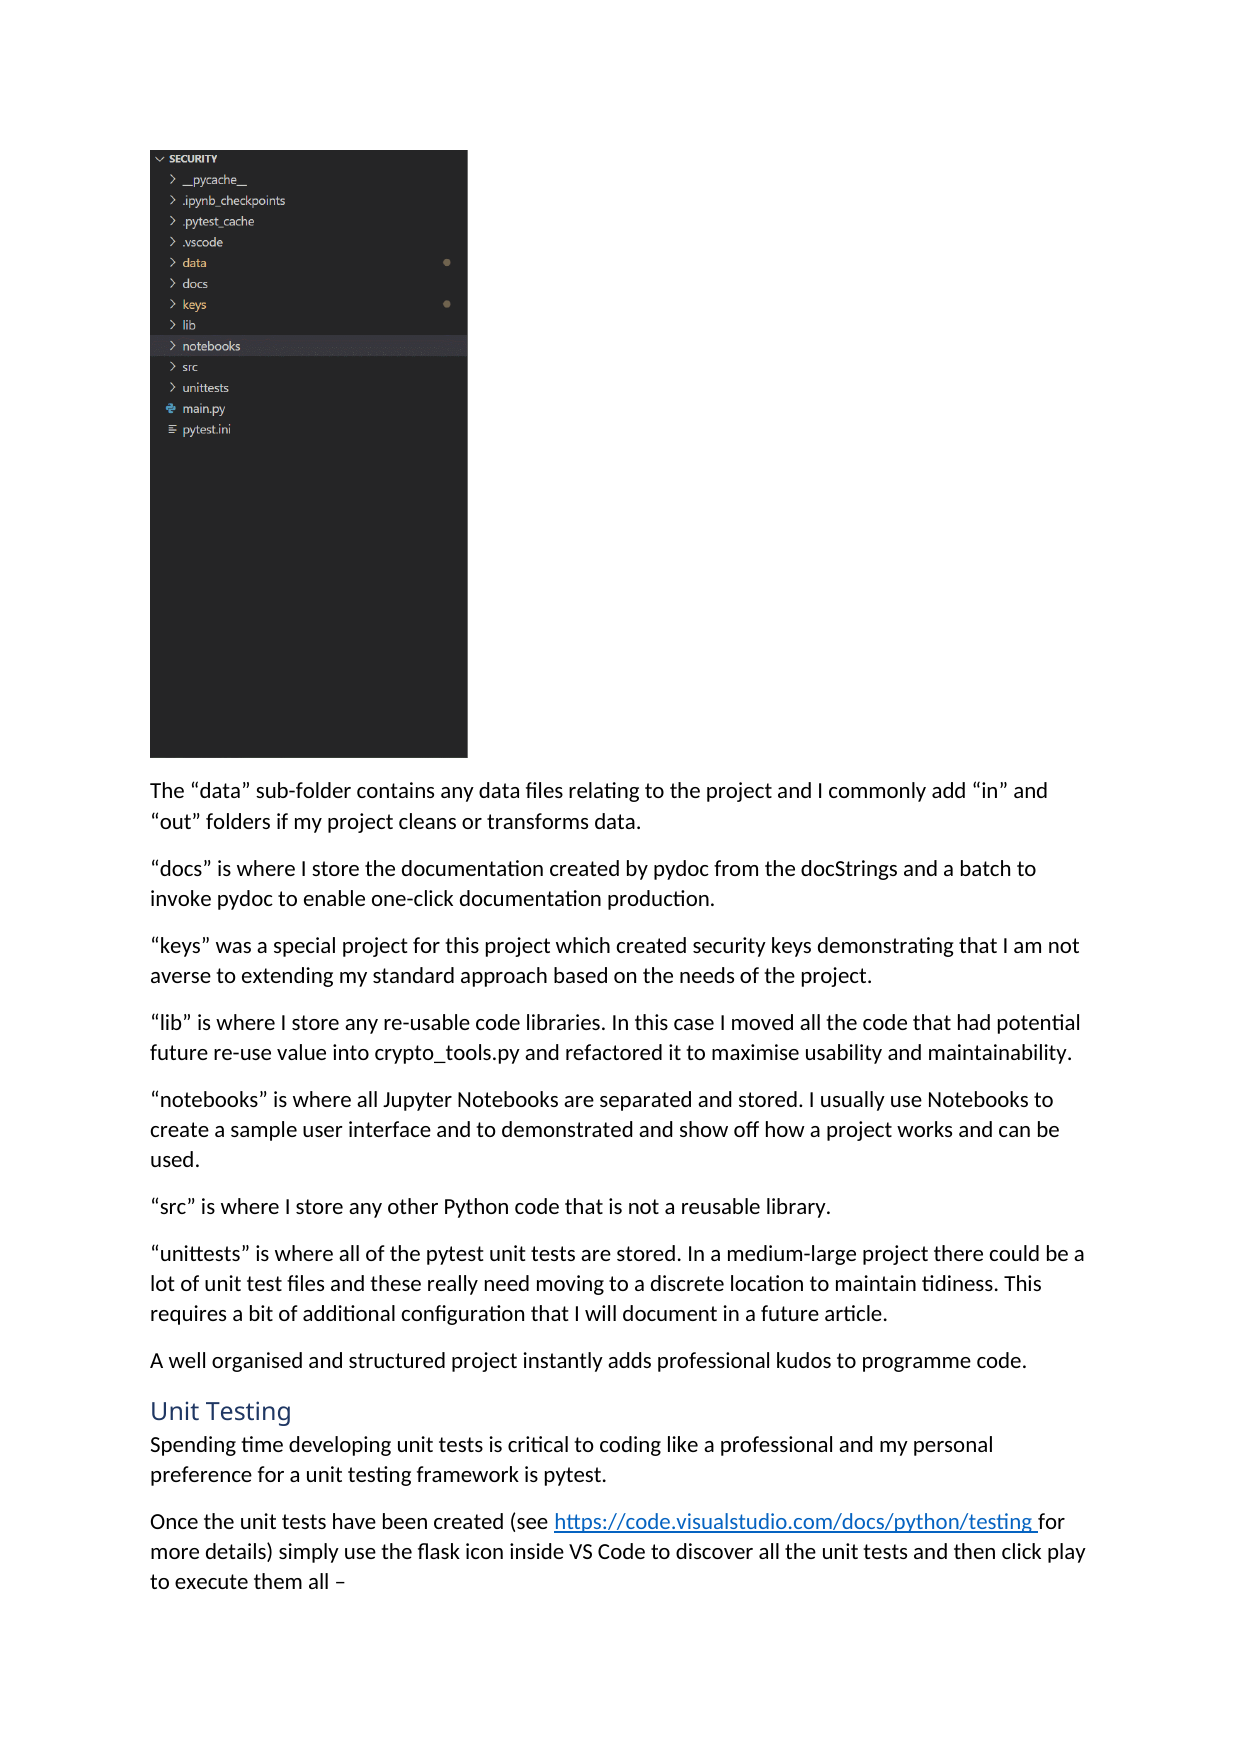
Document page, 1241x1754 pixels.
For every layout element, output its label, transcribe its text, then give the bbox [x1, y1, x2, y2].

text “keys” was a special project for this project which created security keys demonstrating that I am not averse to extending my standard approach based on the needs of the project. [150, 931, 1090, 989]
text A well organised and structured project instantly adds professional kudos to programme code. [150, 1346, 1090, 1374]
text Once the unit tests have been created (see https://code.visualstudio.com/docs/python/testing for more details) simply use the flask icon inside VS Code to discover all the unit tests and then click play to execute them all – [150, 1507, 1090, 1596]
text “unittests” is where all of the pytest unit tests are stored. In a medium-large project there could be a lot of unit test files and these really need moving to a discrete location to maintain tidiness. This requires a bit of additional configuration that I will document in a future article. [150, 1239, 1090, 1327]
text “src” is where I store any other Python code that is not a reusable library. [150, 1192, 1090, 1220]
text Spending time developing unit tests is critical to coding like a professional and my personal preference for a unit testing framework is pytest. [150, 1430, 1090, 1488]
text “docs” is where I store the documentation created by pydoc from the docStrings and a batch to invoke pydoc to enable one-click documentation production. [150, 854, 1090, 912]
picture [150, 150, 468, 758]
text “notebooks” is where all Jupyter Notebooks are separated and stored. I usually use Notebooks to create a sample user interface and to demonstrated and show off how a project works and can be used. [150, 1085, 1090, 1173]
text The “data” sub-folder contains any data files relating to the project and I commonly add “in” and “out” folders if my project cleans or transforms data. [150, 777, 1090, 835]
subtitle Unit Testing [150, 1393, 1090, 1427]
text “lib” is where I store any re-usable code libraries. In this case I moved all the code that had potential future re-use value into crypto_tools.py and refactored it to maximise usability and maintainability. [150, 1008, 1090, 1066]
